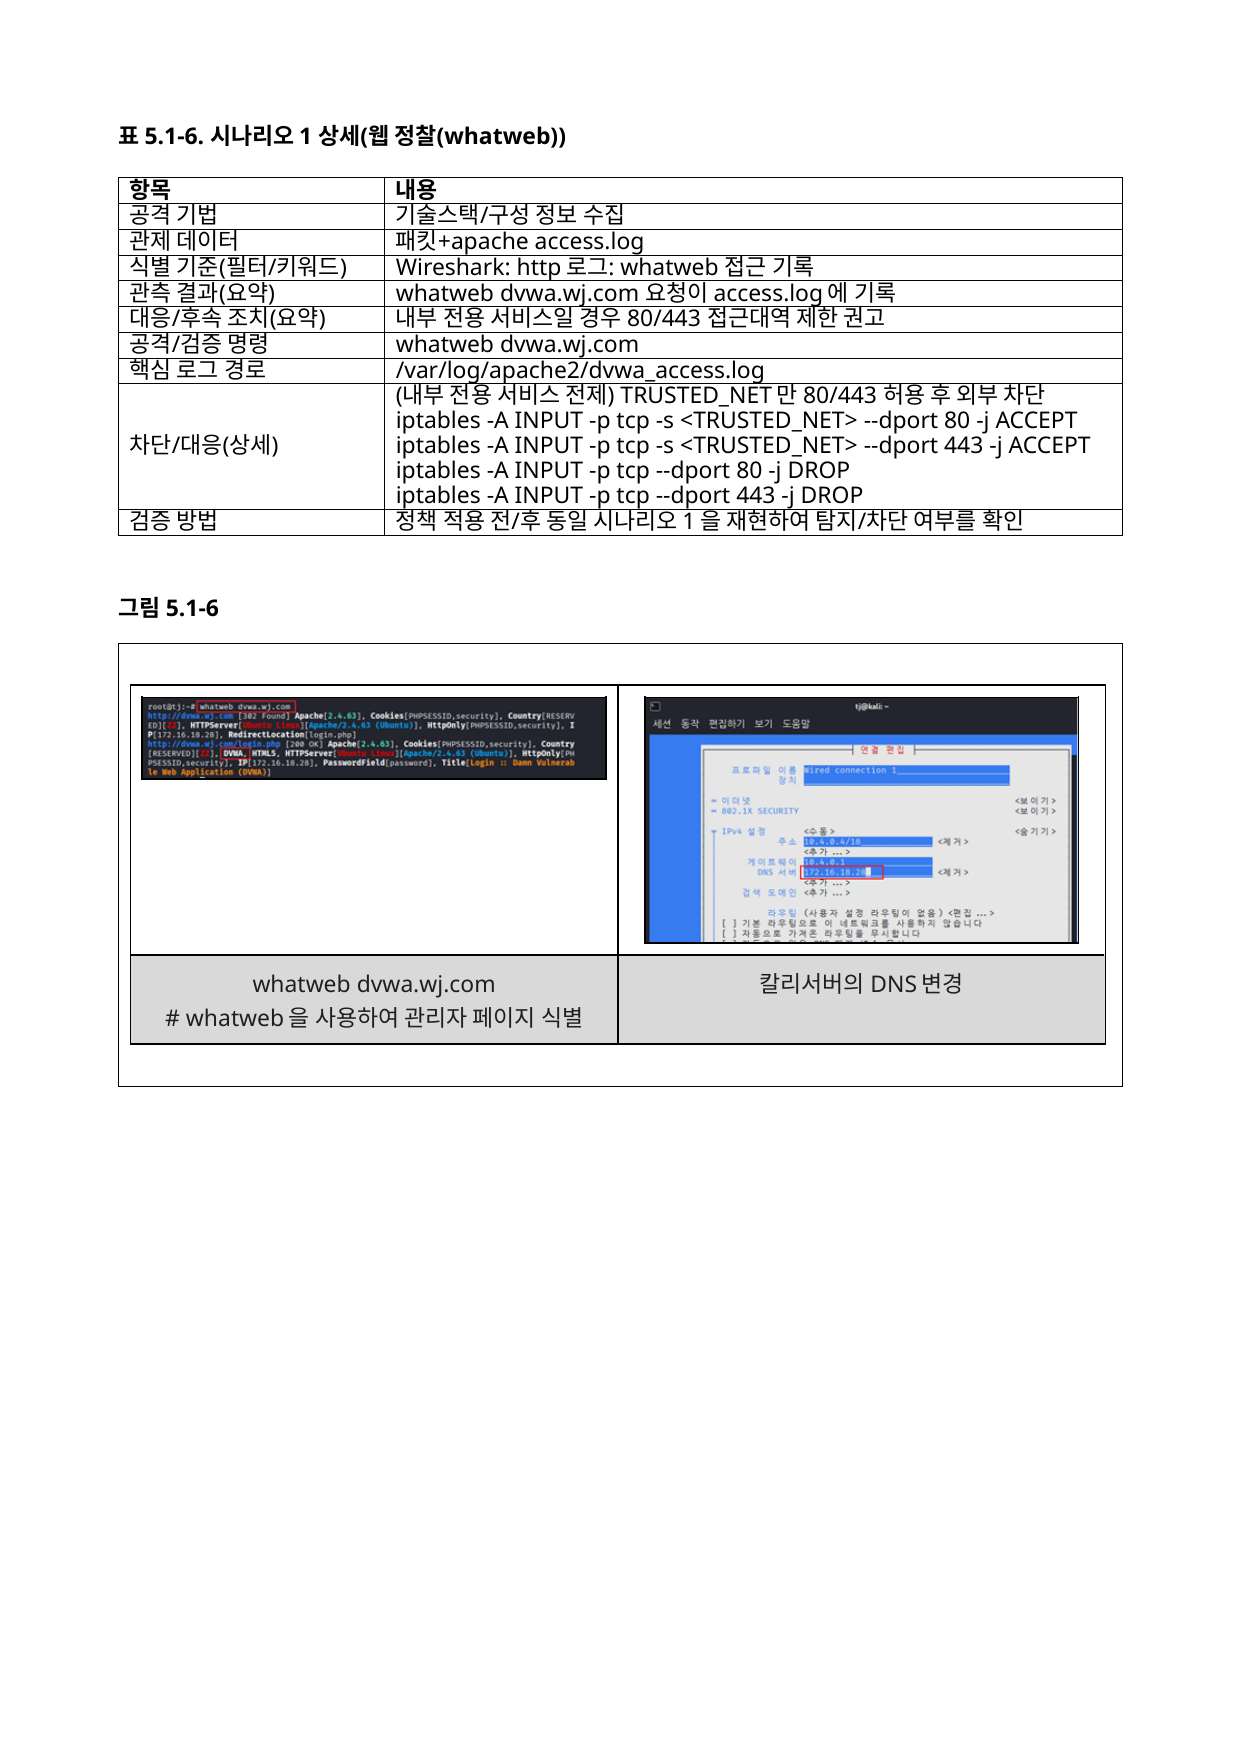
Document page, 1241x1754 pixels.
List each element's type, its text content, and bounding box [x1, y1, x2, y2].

table_cell Wireshark: http로그: whatweb 접근 기록 [385, 256, 1122, 280]
table_cell 대응/후속 조치(요약) [119, 307, 384, 332]
table_cell 관제 데이터 [119, 230, 384, 254]
table_cell 식별 기준(필터/키워드) [119, 256, 384, 280]
table_cell /var/log/apache2/dvwa_access.log [385, 359, 1122, 383]
table_cell 차단/대응(상세) [119, 384, 384, 509]
table_cell 패킷+apache access.log [385, 230, 1122, 254]
table_header [119, 644, 1122, 1086]
table_cell whatweb dvwa.wj.com [385, 333, 1122, 357]
table_cell 검증 방법 [119, 510, 384, 534]
table_cell 공격/검증 명령 [119, 333, 384, 357]
text 표 5.1-6. 시나리오1 상세(웹 정찰(whatweb)) [118, 118, 1122, 151]
table_header 내용 [385, 178, 1122, 203]
table_cell 관측 결과(요약) [119, 281, 384, 306]
table_cell 기술스택/구성 정보 수집 [385, 204, 1122, 229]
picture [646, 698, 1078, 942]
table_cell whatweb dvwa.wj.com 요청이 access.log에 기록 [385, 281, 1122, 306]
table_cell 내부 전용 서비스일 경우 80/443 접근대역 제한 권고 [385, 307, 1122, 332]
table_cell 정책 적용 전/후 동일 시나리오1을 재현하여 탐지/차단 여부를 확인 [385, 510, 1122, 534]
table_cell 공격 기법 [119, 204, 384, 229]
table_cell 핵심 로그 경로 [119, 359, 384, 383]
picture [143, 698, 605, 778]
table_cell (내부 전용 서비스 전제) TRUSTED_NET만 80/443 허용 후 외부 차단 iptables -A INPUT -p tcp -s <TRUSTED_NET> --dport 80 -j ACCEPT iptables -A INPUT -p tcp -s <TRUSTED_NET> --dport 443 -j ACCEPT iptables -A INPUT -p tcp --dport 80 -j DROP iptables -A INPUT -p tcp --dport 443 -j DROP [385, 384, 1122, 509]
text 그림 5.1-6 [118, 592, 1122, 622]
table_header 항목 [119, 178, 384, 203]
